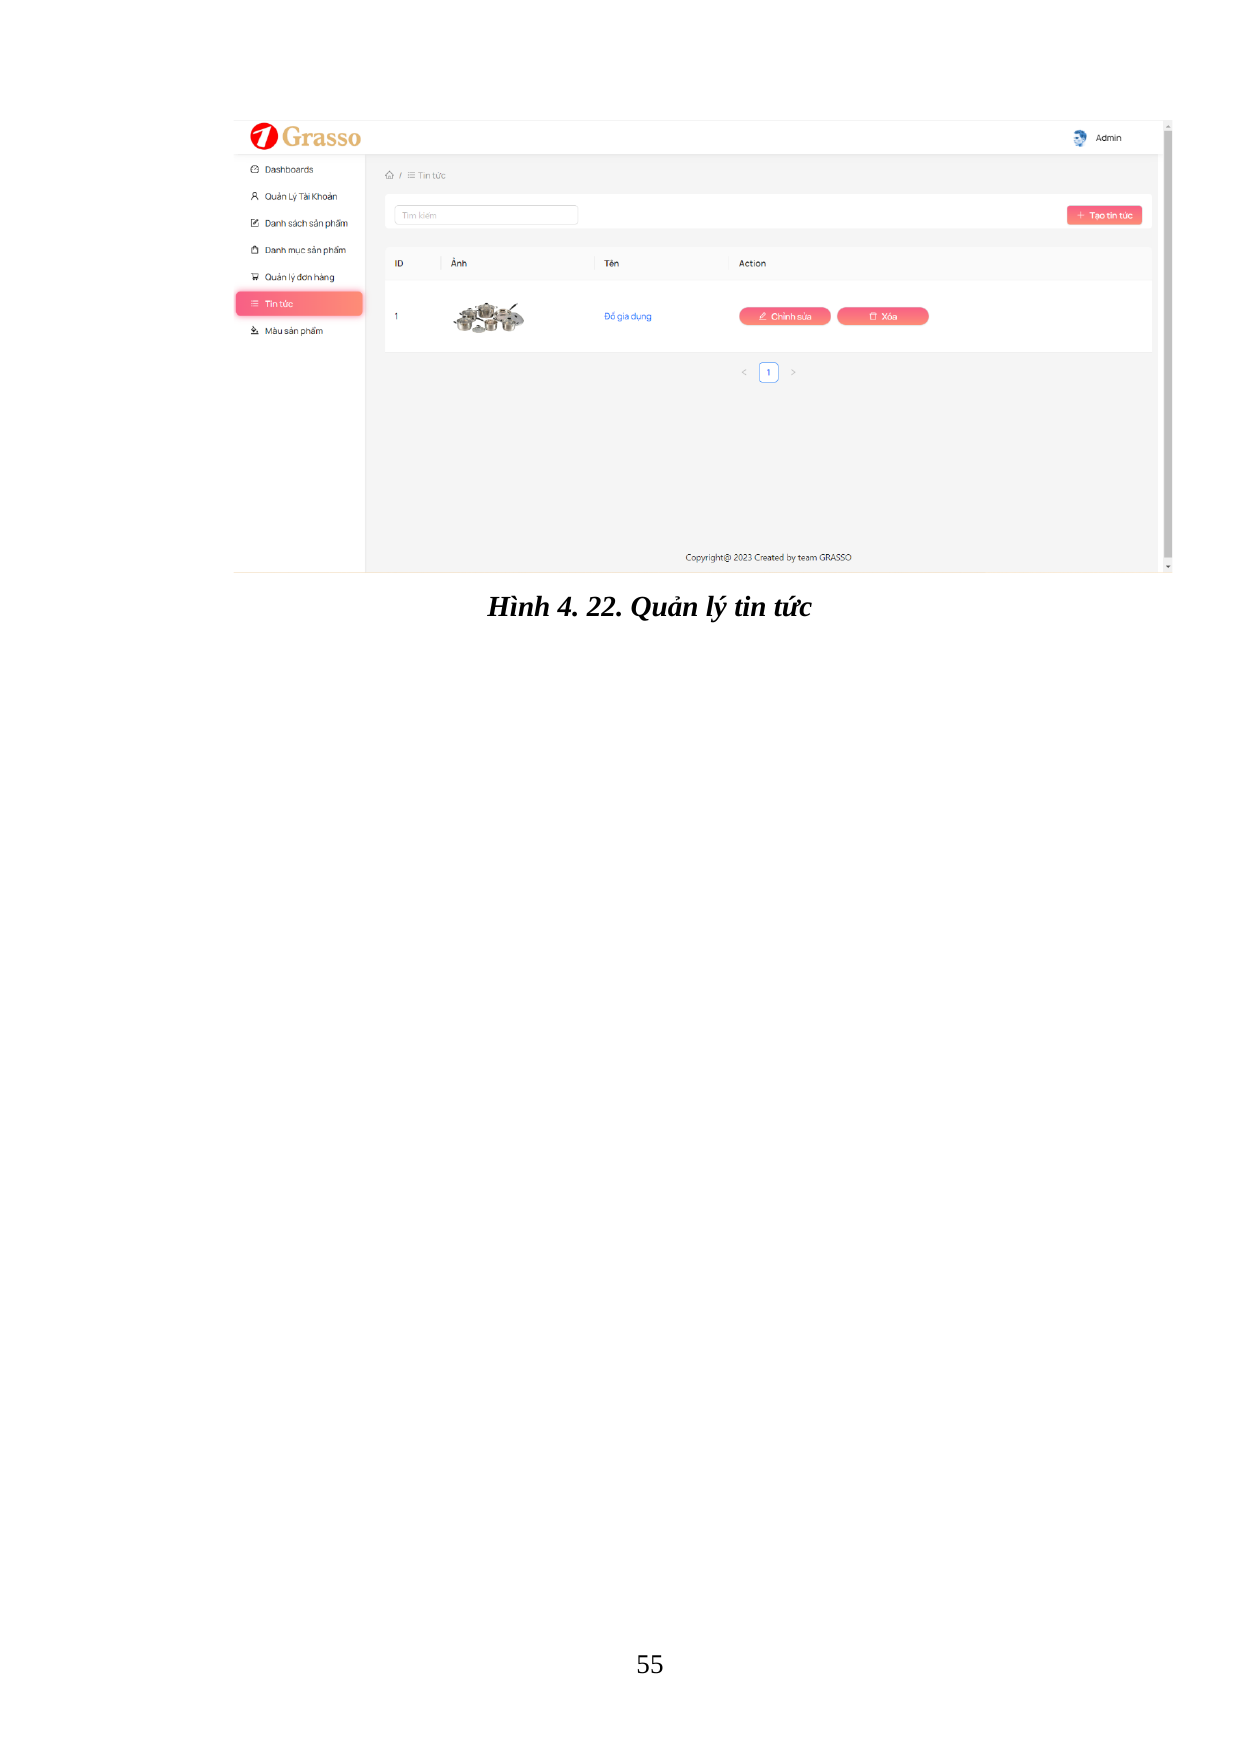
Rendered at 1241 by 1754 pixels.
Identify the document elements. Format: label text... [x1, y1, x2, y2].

picture [233, 118, 1173, 573]
text Hình 4. 22. Quản lý tin tức [177, 589, 1122, 622]
